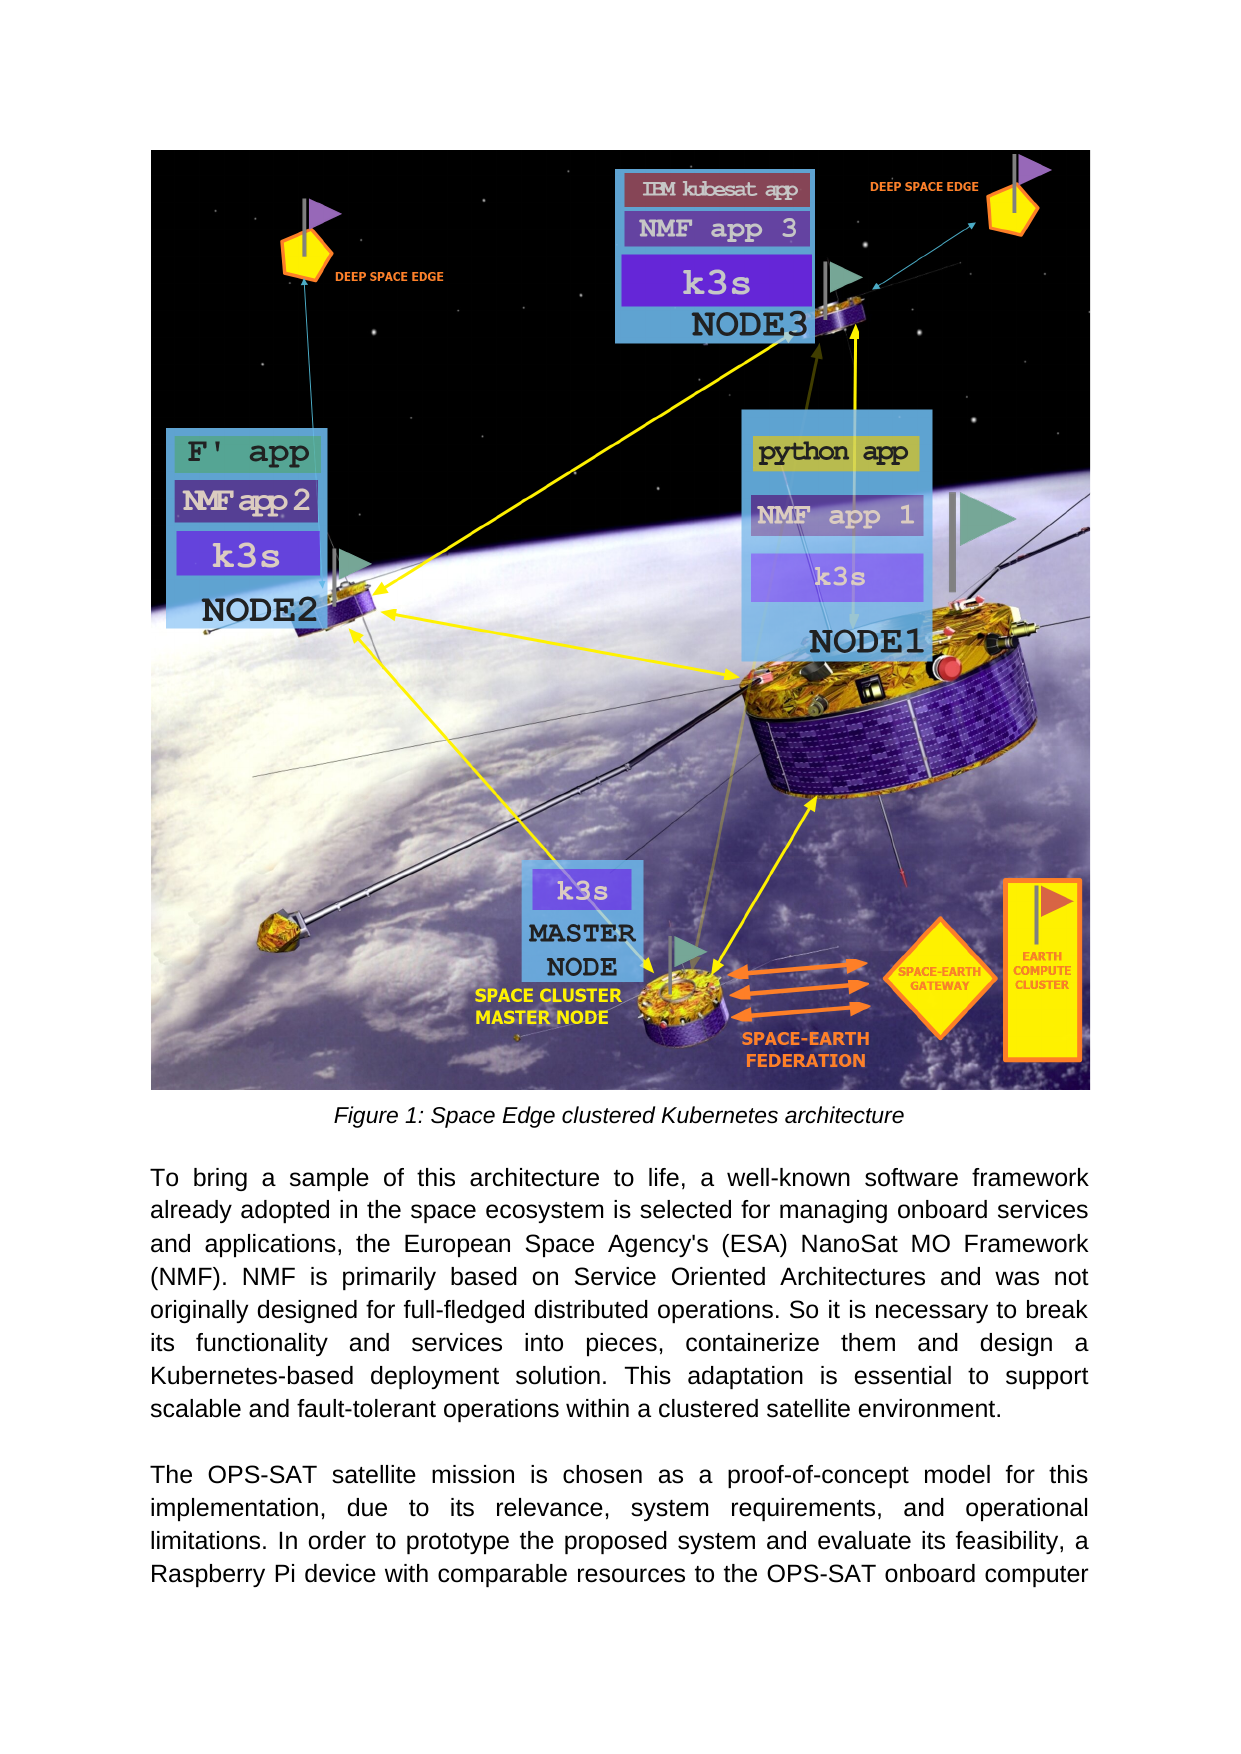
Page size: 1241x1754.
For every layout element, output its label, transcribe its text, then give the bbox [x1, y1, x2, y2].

text Figure 1: Space Edge clustered Kubernetes architecture [150, 1102, 1090, 1128]
text Τo bring a sample of this architecture to life, a well-known software framework already adopted in the space ecosystem is selected for managing onboard services and applications, the European Space Agency's (ESA) NanoSat MO Framework (NMF). NMF is primarily based on Service Oriented Architectures and was not originally designed for full-fledged distributed operations. So it is necessary to break its functionality and services into pieces, containerize them and design a Kubernetes-based deployment solution. This adaptation is essential to support scalable and fault-tolerant operations within a clustered satellite environment. [150, 1162, 1090, 1422]
picture [150, 150, 1091, 1090]
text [150, 1460, 1090, 1587]
